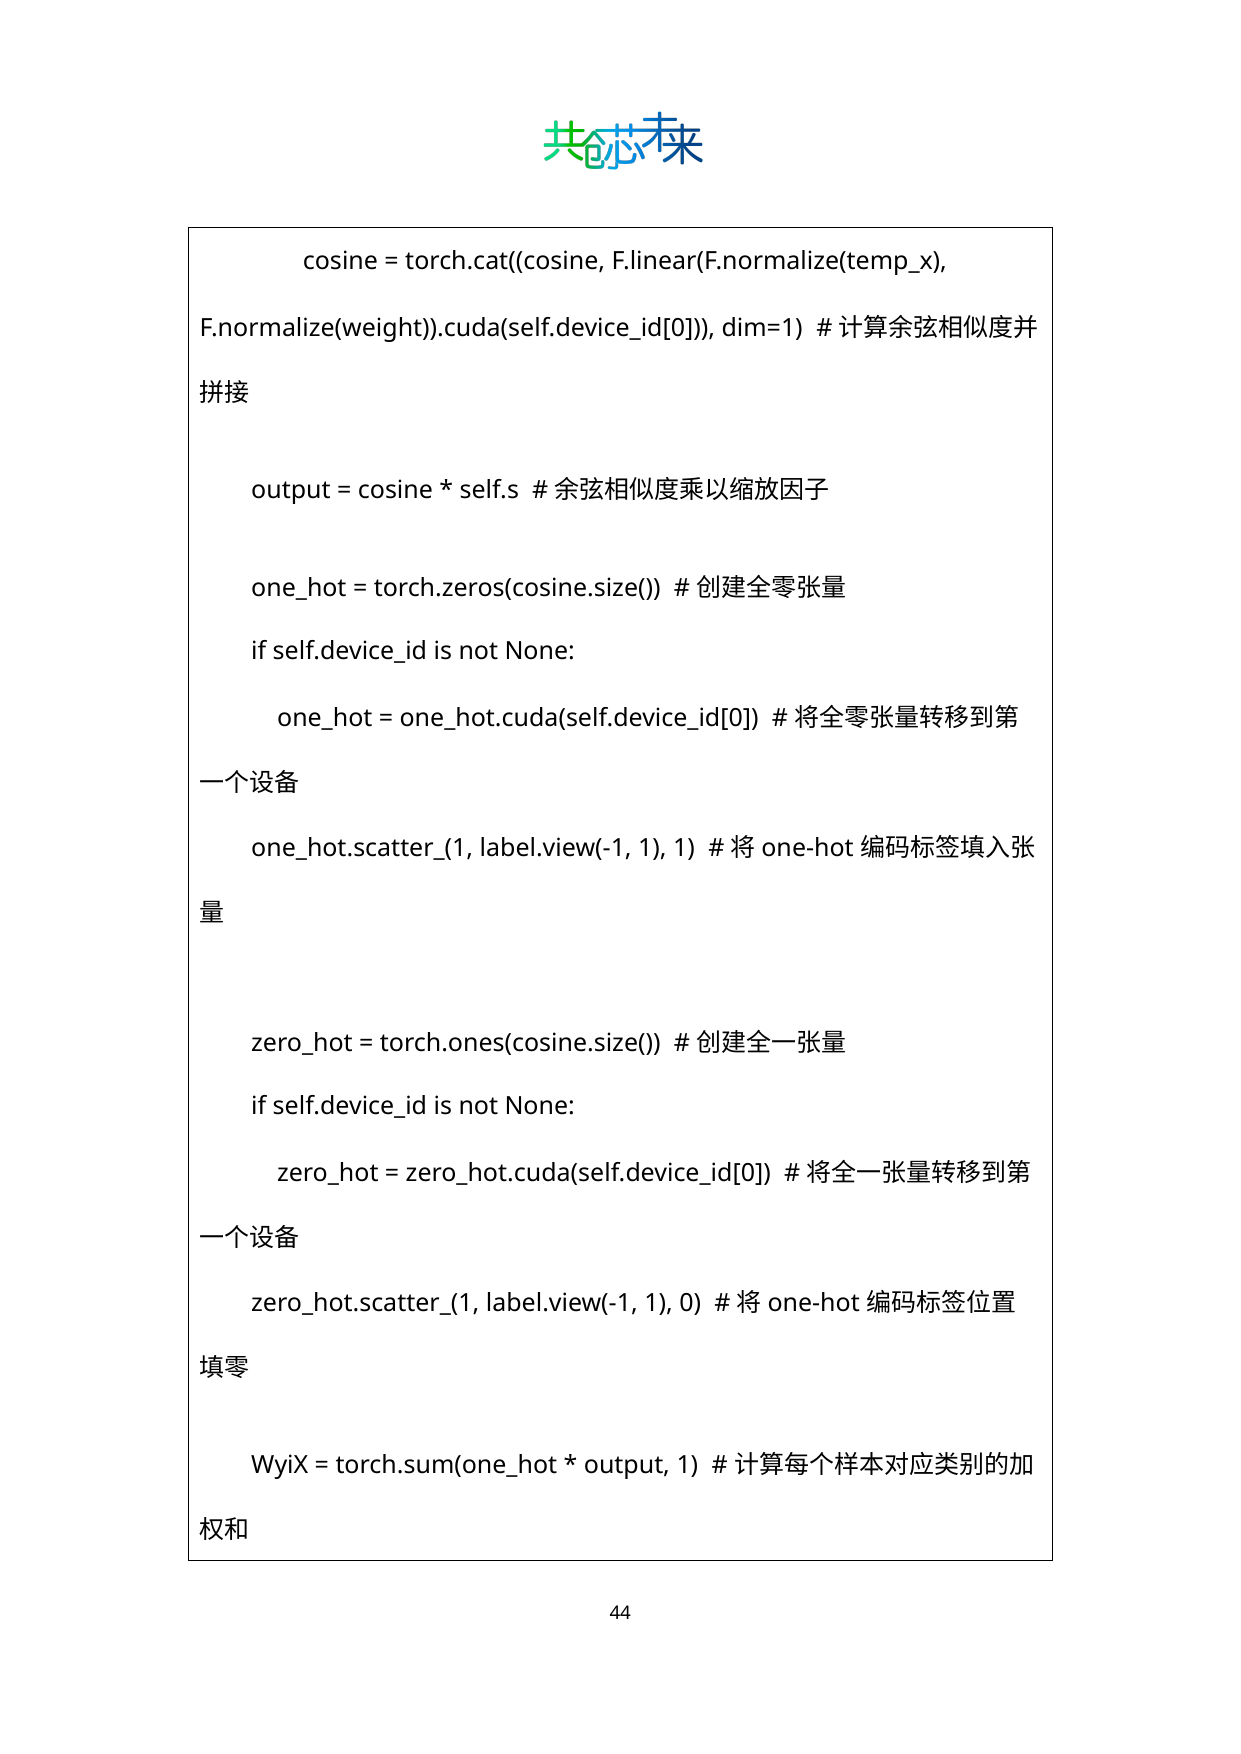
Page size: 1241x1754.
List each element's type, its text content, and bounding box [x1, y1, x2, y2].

picture [510, 88, 730, 198]
